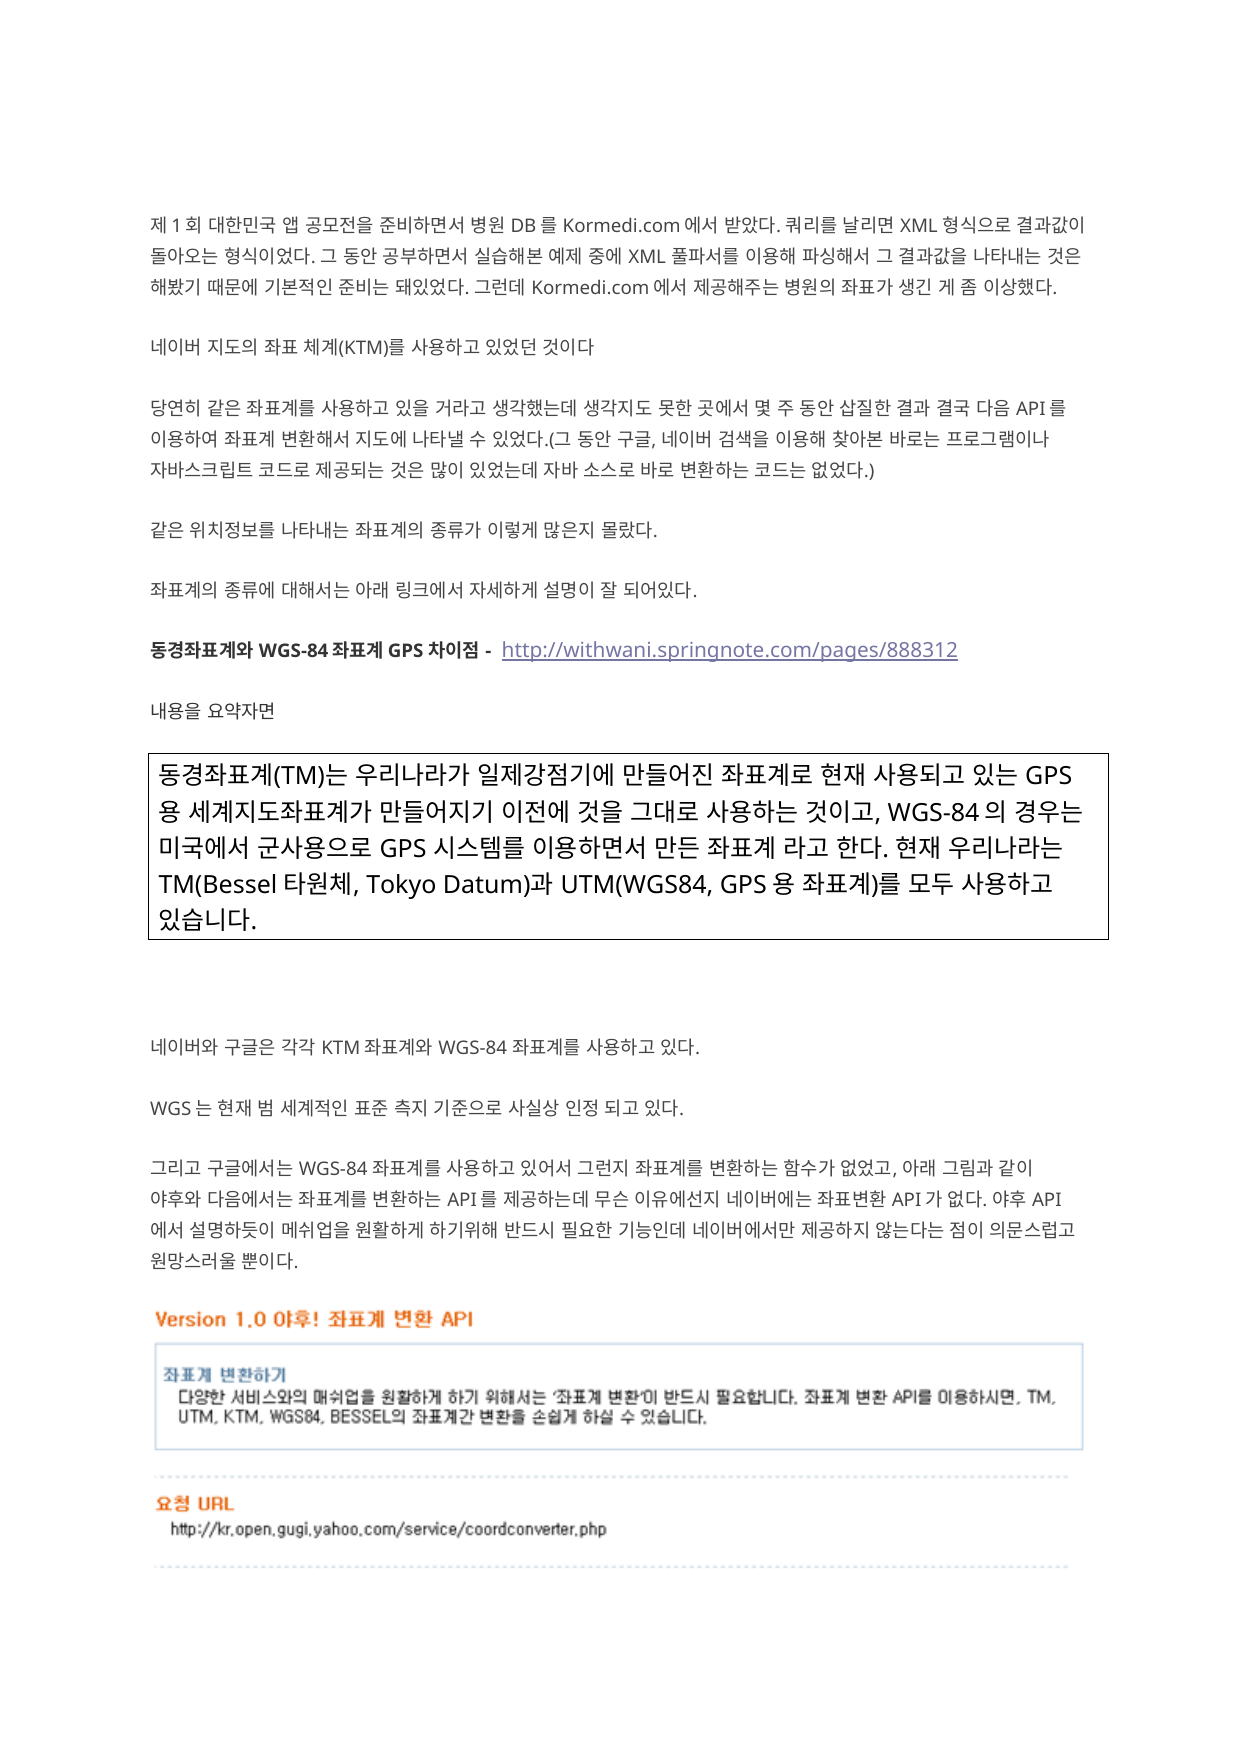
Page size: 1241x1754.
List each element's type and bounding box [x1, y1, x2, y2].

picture [150, 1303, 1090, 1573]
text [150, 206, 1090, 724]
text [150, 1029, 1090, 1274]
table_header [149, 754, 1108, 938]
